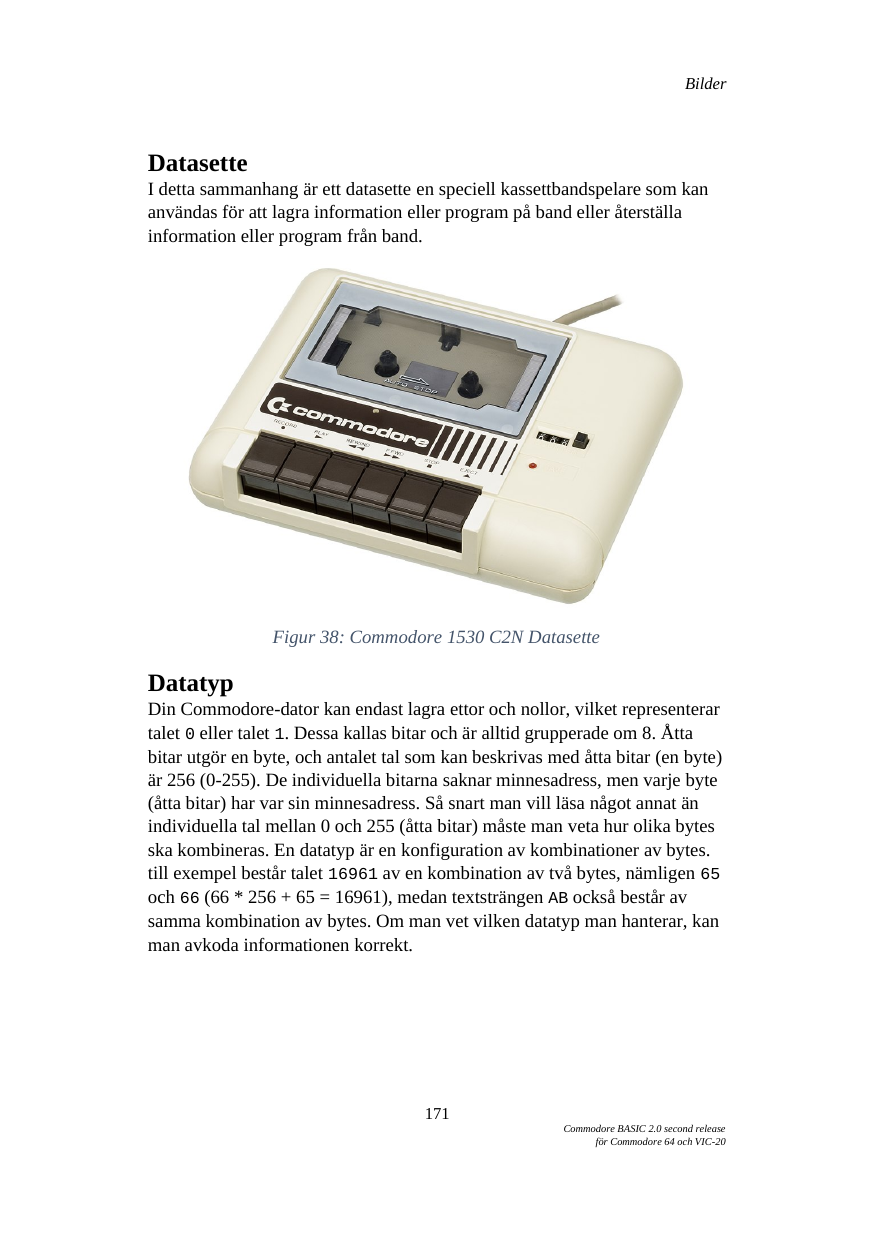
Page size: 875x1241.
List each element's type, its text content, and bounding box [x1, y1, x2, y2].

text Figur 38: Commodore 1530 C2N Datasette [148, 626, 726, 647]
text Datasette I detta sammanhang är ett datasette en speciell kassettbandspelare som kan användas för att lagra information eller program på band eller återställa information eller program från band. [148, 148, 726, 246]
picture [147, 264, 726, 608]
text Datatyp Din Commodore-dator kan endast lagra ettor och nollor, vilket representerar talet 0 eller talet 1. Dessa kallas bitar och är alltid grupperade om 8. Åtta bitar utgör en byte, och antalet tal som kan beskrivas med åtta bitar (en byte) är 256 (0-255). De individuella bitarna saknar minnesadress, men varje byte (åtta bitar) har var sin minnesadress. Så snart man vill läsa något annat än individuella tal mellan 0 och 255 (åtta bitar) måste man veta hur olika bytes ska kombineras. En datatyp är en konfiguration av kombinationer av bytes. till exempel består talet 16961 av en kombination av två bytes, nämligen 65 och 66 (66 * 256 + 65 = 16961), medan textsträngen AB också består av samma kombination av bytes. Om man vet vilken datatyp man hanterar, kan man avkoda informationen korrekt. [148, 668, 726, 955]
